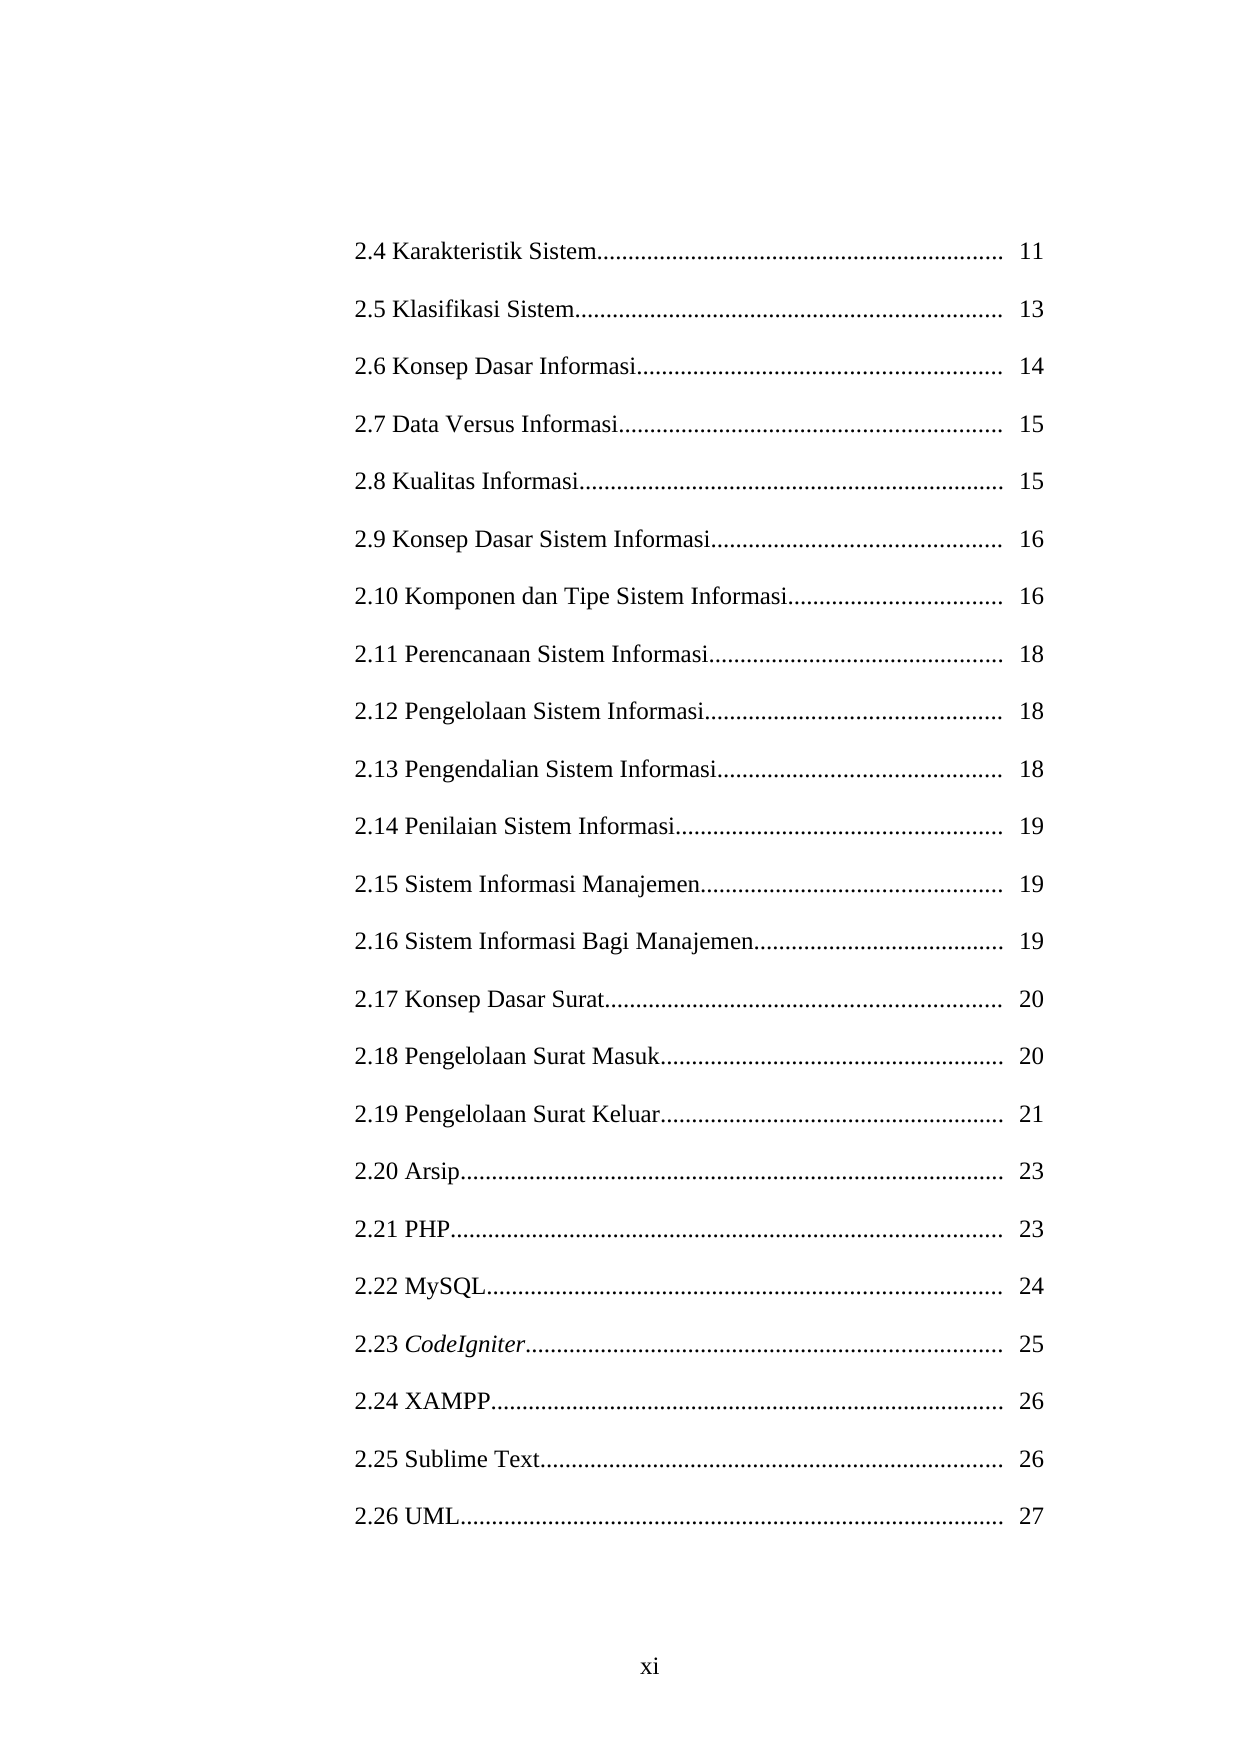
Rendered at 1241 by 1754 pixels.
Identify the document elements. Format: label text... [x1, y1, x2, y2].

text 2.4 Karakteristik Sistem 11 [354, 236, 1107, 265]
text 2.8 Kualitas Informasi 15 [354, 466, 1107, 495]
text 2.23 CodeIgniter 25 [354, 1329, 1107, 1357]
text 2.20 Arsip 23 [354, 1156, 1107, 1185]
text 2.13 Pengendalian Sistem Informasi 18 [354, 754, 1107, 782]
text 2.24 XAMPP 26 [354, 1386, 1107, 1415]
text 2.22 MySQL 24 [354, 1271, 1107, 1300]
text 2.19 Pengelolaan Surat Keluar 21 [354, 1099, 1107, 1127]
text 2.10 Komponen dan Tipe Sistem Informasi 16 [354, 581, 1107, 610]
text 2.11 Perencanaan Sistem Informasi 18 [354, 639, 1107, 667]
text 2.12 Pengelolaan Sistem Informasi 18 [354, 696, 1107, 725]
text 2.6 Konsep Dasar Informasi 14 [354, 351, 1107, 380]
text 2.7 Data Versus Informasi 15 [354, 409, 1107, 437]
text 2.21 PHP 23 [354, 1214, 1107, 1242]
text 2.14 Penilaian Sistem Informasi 19 [354, 811, 1107, 840]
text 2.17 Konsep Dasar Surat 20 [354, 984, 1107, 1012]
text 2.15 Sistem Informasi Manajemen 19 [354, 869, 1107, 897]
text 2.9 Konsep Dasar Sistem Informasi 16 [354, 524, 1107, 552]
text 2.26 UML 27 [354, 1501, 1107, 1530]
text 2.16 Sistem Informasi Bagi Manajemen 19 [354, 926, 1107, 955]
text 2.18 Pengelolaan Surat Masuk 20 [354, 1041, 1107, 1070]
text 2.5 Klasifikasi Sistem 13 [354, 294, 1107, 322]
text 2.25 Sublime Text 26 [354, 1444, 1107, 1472]
